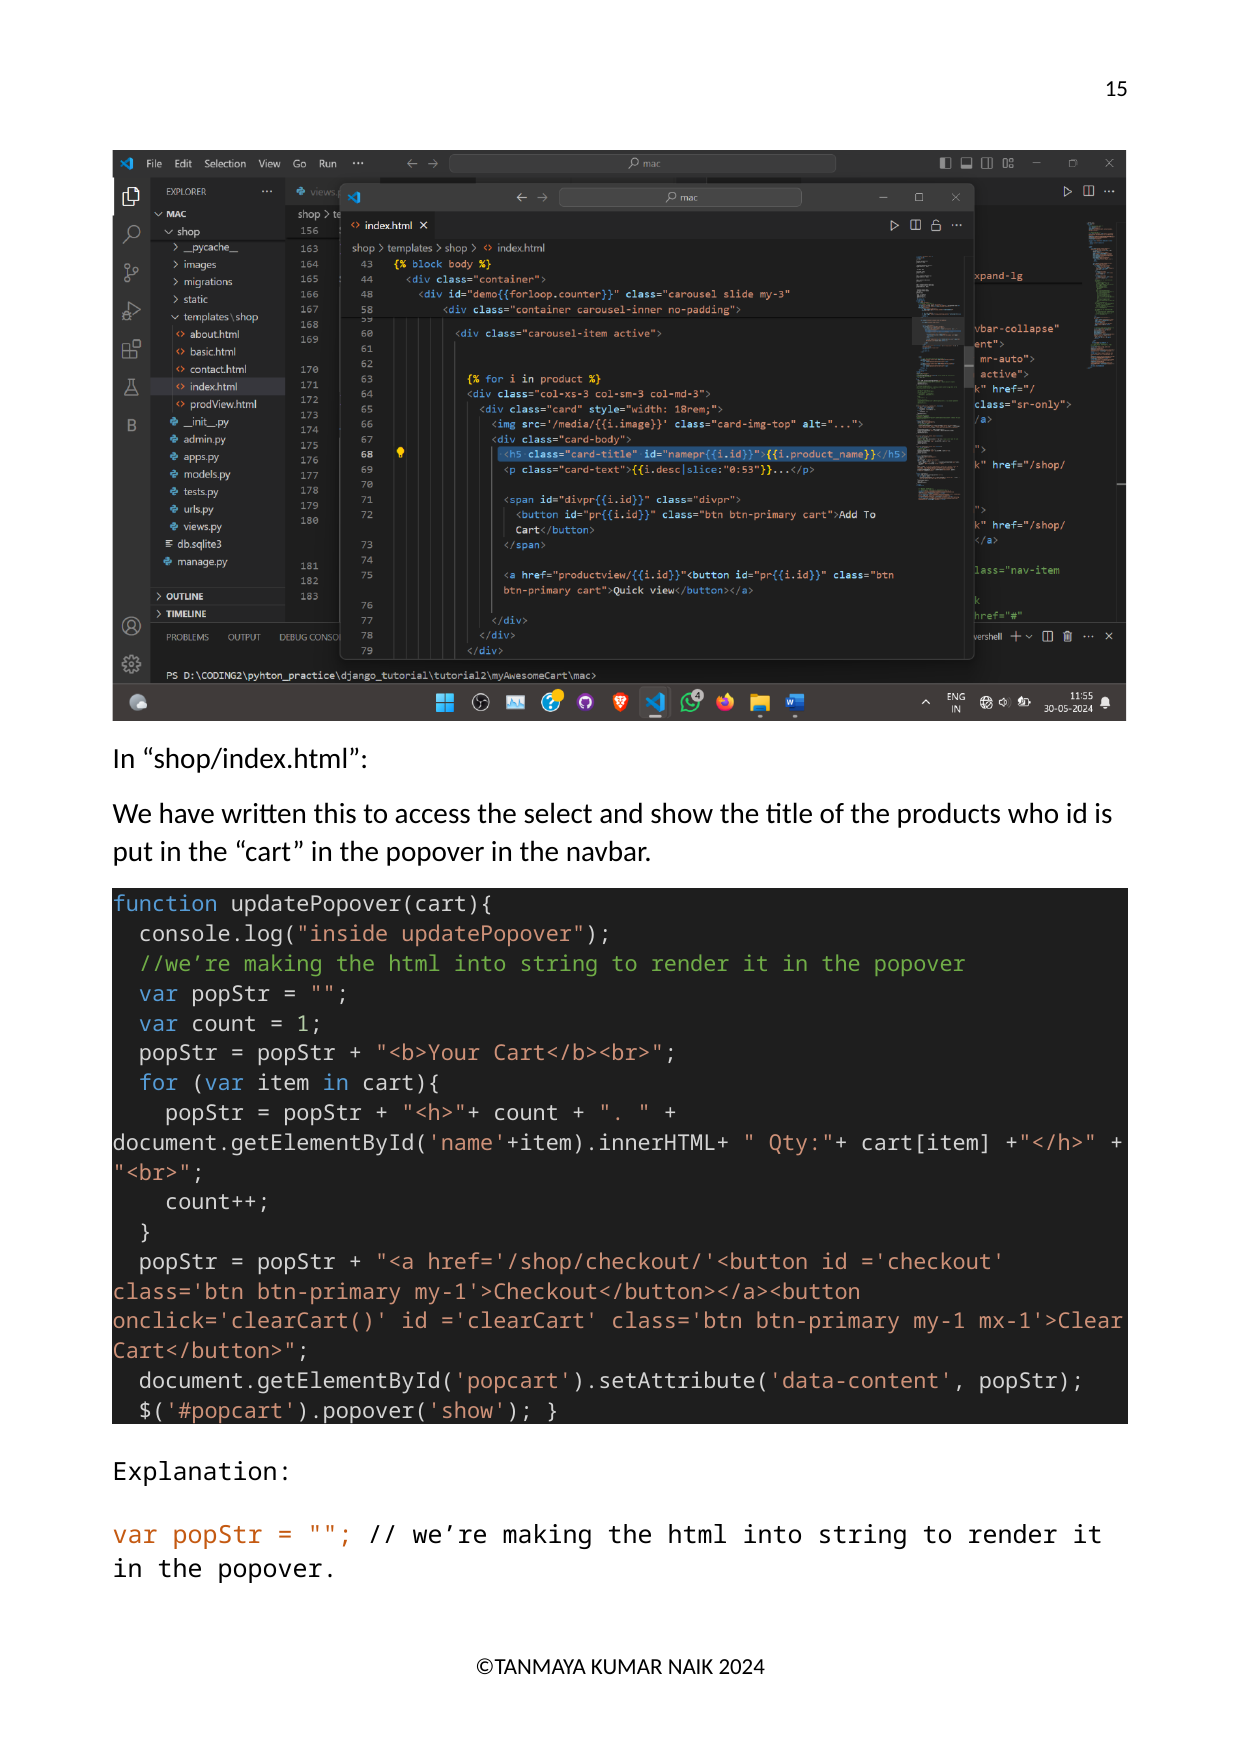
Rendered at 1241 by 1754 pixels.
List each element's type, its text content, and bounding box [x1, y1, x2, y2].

text count++; [112, 1186, 1128, 1216]
text function updatePopover(cart){ [112, 888, 1128, 918]
text popStr = popStr + "<h>"+ count + ". " + document.getElementById('name'+item).innerHTML+ " Qty:"+ cart[item] +"</h>" + "<br>"; [112, 1097, 1128, 1186]
text popStr = popStr + "<a href='/shop/checkout/'<button id ='checkout' class='btn btn-primary my-1'>Checkout</button></a><button onclick='clearCart()' id ='clearCart' class='btn btn-primary my-1 mx-1'>Clear Cart</button>"; [112, 1246, 1128, 1365]
text } [112, 1216, 1128, 1246]
text We have written this to access the select and show the title of the products who id is put in the “cart” in the popover in the navbar. [112, 795, 1128, 869]
text In “shop/index.html”: [112, 740, 1128, 775]
text var popStr = ""; [112, 978, 1128, 1007]
text for (var item in cart){ [112, 1067, 1128, 1097]
picture [112, 150, 1127, 721]
text //we’re making the html into string to render it in the popover [112, 948, 1128, 978]
text Explanation: [112, 1454, 1128, 1488]
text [112, 1365, 1128, 1395]
text var popStr = ""; // we’re making the html into string to render it in the popover. [112, 1517, 1128, 1585]
text $('#popcart').popover('show'); } [112, 1395, 1128, 1424]
text var count = 1; [112, 1007, 1128, 1037]
text popStr = popStr + "<b>Your Cart</b><br>"; [112, 1037, 1128, 1067]
text console.log("inside updatePopover"); [112, 918, 1128, 948]
